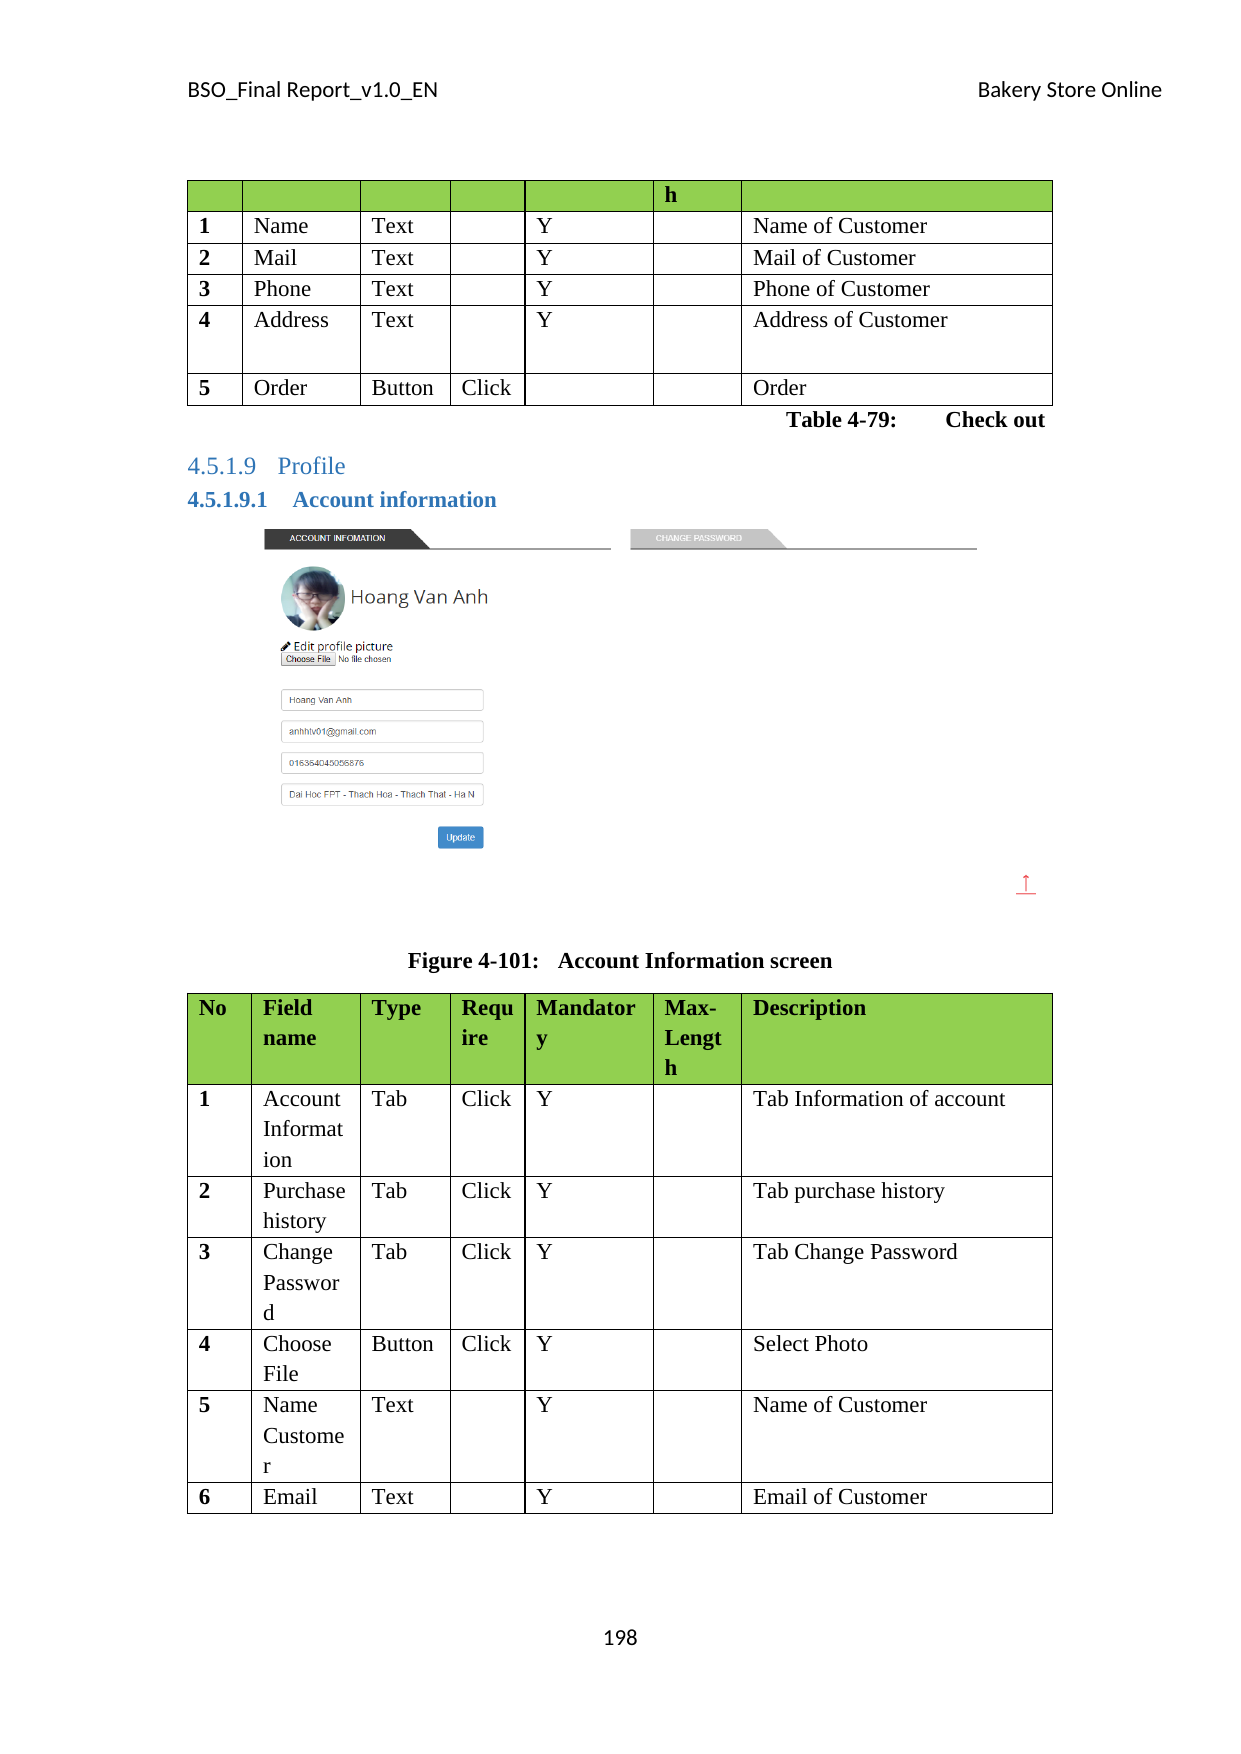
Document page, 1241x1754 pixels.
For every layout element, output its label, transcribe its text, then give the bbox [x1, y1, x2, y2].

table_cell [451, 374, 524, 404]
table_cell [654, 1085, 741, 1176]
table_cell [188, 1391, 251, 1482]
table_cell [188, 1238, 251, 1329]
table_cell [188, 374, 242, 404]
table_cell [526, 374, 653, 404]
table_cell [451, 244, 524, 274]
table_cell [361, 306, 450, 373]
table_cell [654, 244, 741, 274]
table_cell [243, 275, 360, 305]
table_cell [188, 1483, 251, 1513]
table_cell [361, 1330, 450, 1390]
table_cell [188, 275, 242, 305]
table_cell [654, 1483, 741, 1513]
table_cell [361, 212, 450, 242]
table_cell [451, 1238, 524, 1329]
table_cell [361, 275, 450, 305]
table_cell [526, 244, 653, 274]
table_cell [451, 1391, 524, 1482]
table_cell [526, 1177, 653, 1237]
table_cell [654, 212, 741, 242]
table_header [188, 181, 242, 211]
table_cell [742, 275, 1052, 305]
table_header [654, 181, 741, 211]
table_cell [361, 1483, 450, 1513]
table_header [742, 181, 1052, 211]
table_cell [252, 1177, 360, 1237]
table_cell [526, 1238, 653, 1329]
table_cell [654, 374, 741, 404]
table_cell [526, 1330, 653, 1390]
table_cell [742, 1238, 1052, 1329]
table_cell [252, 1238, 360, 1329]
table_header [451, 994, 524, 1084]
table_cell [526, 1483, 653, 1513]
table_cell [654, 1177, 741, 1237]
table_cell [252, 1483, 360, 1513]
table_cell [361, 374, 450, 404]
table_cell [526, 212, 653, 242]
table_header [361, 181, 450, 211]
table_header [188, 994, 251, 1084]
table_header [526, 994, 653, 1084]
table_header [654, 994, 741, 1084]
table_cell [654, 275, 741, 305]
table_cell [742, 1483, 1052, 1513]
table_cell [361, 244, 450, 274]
subtitle Account information [187, 486, 1053, 512]
picture [187, 514, 1052, 929]
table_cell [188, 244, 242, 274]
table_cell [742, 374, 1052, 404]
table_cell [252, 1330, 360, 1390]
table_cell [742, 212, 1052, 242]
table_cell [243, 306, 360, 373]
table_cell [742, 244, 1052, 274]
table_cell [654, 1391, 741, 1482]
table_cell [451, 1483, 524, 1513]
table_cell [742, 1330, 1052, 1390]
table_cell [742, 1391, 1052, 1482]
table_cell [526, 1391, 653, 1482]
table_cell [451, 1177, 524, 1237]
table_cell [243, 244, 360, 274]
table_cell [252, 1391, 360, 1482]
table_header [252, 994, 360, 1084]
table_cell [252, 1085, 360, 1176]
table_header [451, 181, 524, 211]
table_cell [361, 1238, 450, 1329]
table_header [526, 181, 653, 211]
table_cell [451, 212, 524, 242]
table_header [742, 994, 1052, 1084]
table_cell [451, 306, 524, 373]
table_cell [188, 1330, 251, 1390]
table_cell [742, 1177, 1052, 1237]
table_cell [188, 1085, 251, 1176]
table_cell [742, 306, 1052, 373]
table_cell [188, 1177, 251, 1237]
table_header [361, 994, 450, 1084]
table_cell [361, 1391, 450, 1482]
text Check out [778, 406, 1053, 432]
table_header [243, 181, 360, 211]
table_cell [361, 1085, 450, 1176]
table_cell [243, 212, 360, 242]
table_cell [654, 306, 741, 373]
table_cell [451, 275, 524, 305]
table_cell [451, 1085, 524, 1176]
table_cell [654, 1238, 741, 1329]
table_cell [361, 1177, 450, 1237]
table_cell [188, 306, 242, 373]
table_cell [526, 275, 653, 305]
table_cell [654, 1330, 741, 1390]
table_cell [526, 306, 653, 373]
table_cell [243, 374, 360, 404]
subtitle Profile [187, 451, 1053, 479]
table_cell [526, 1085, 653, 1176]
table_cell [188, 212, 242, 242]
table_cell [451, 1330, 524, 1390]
text Account Information screen [187, 947, 1053, 974]
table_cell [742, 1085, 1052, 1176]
